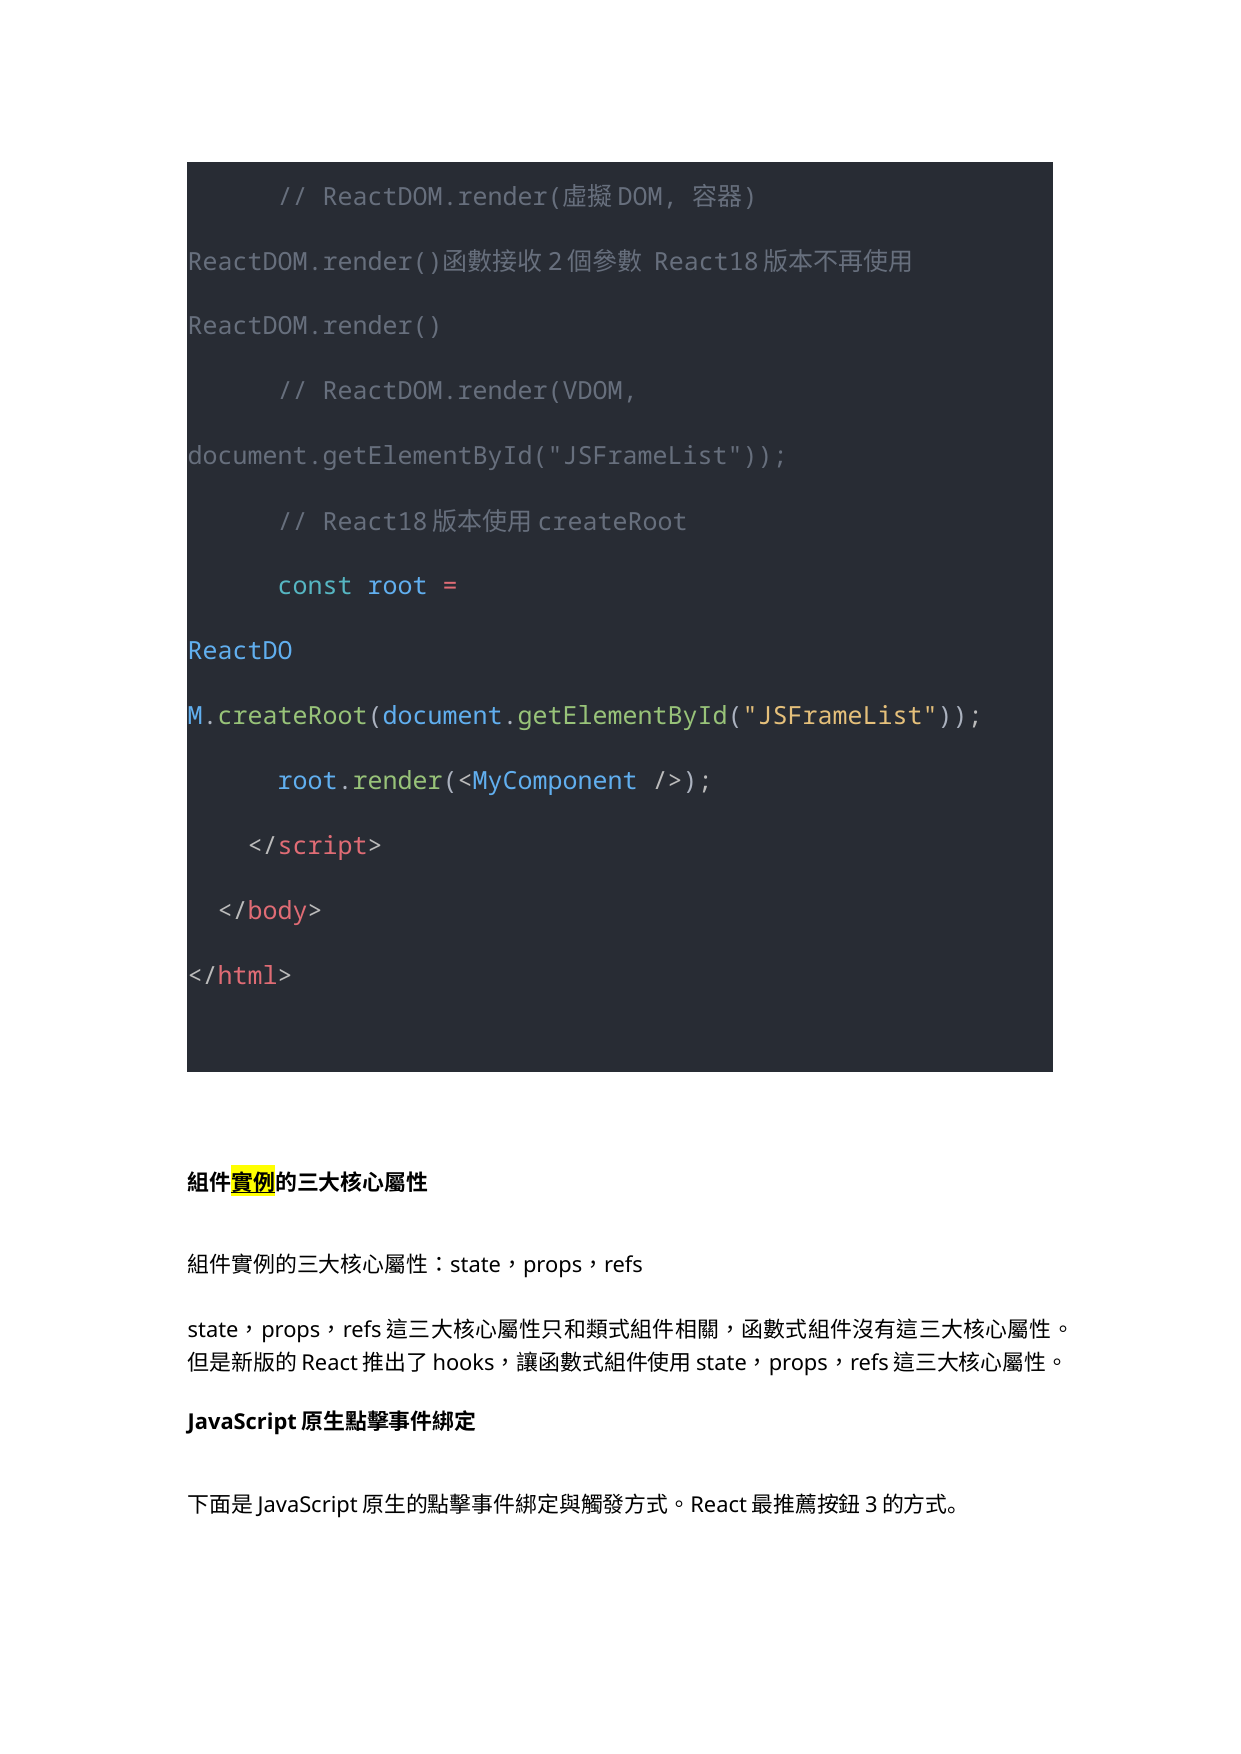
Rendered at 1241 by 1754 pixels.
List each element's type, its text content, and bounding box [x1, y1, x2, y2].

text root.render(<MyComponent />); [187, 747, 1053, 812]
text // React18版本使用createRoot [187, 487, 1053, 552]
text 組件實例的三大核心屬性：state，props，refs [187, 1247, 1053, 1279]
text 下面是JavaScript原生的點擊事件綁定與觸發方式。React最推薦按鈕3的方式。 [187, 1486, 1053, 1519]
text state，props，refs這三大核心屬性只和類式組件相關，函數式組件沒有這三大核心屬性。但是新版的React推出了hooks，讓函數式組件使用state，props，refs這三大核心屬性。 [187, 1312, 1053, 1377]
text // ReactDOM.render(VDOM, document.getElementById("JSFrameList")); [187, 357, 1053, 487]
subtitle 組件實例的三大核心屬性 [187, 1164, 1053, 1197]
text </script> [187, 812, 1053, 877]
text </body> [187, 877, 1053, 942]
subtitle JavaScript原生點擊事件綁定 [187, 1404, 1053, 1436]
text const root = ReactDOM.createRoot(document.getElementById("JSFrameList")); [187, 552, 1053, 747]
text </html> [187, 942, 1053, 1007]
text // ReactDOM.render(虛擬DOM, 容器) ReactDOM.render()函數接收2個參數 React18版本不再使用ReactDOM.render() [187, 162, 1053, 357]
